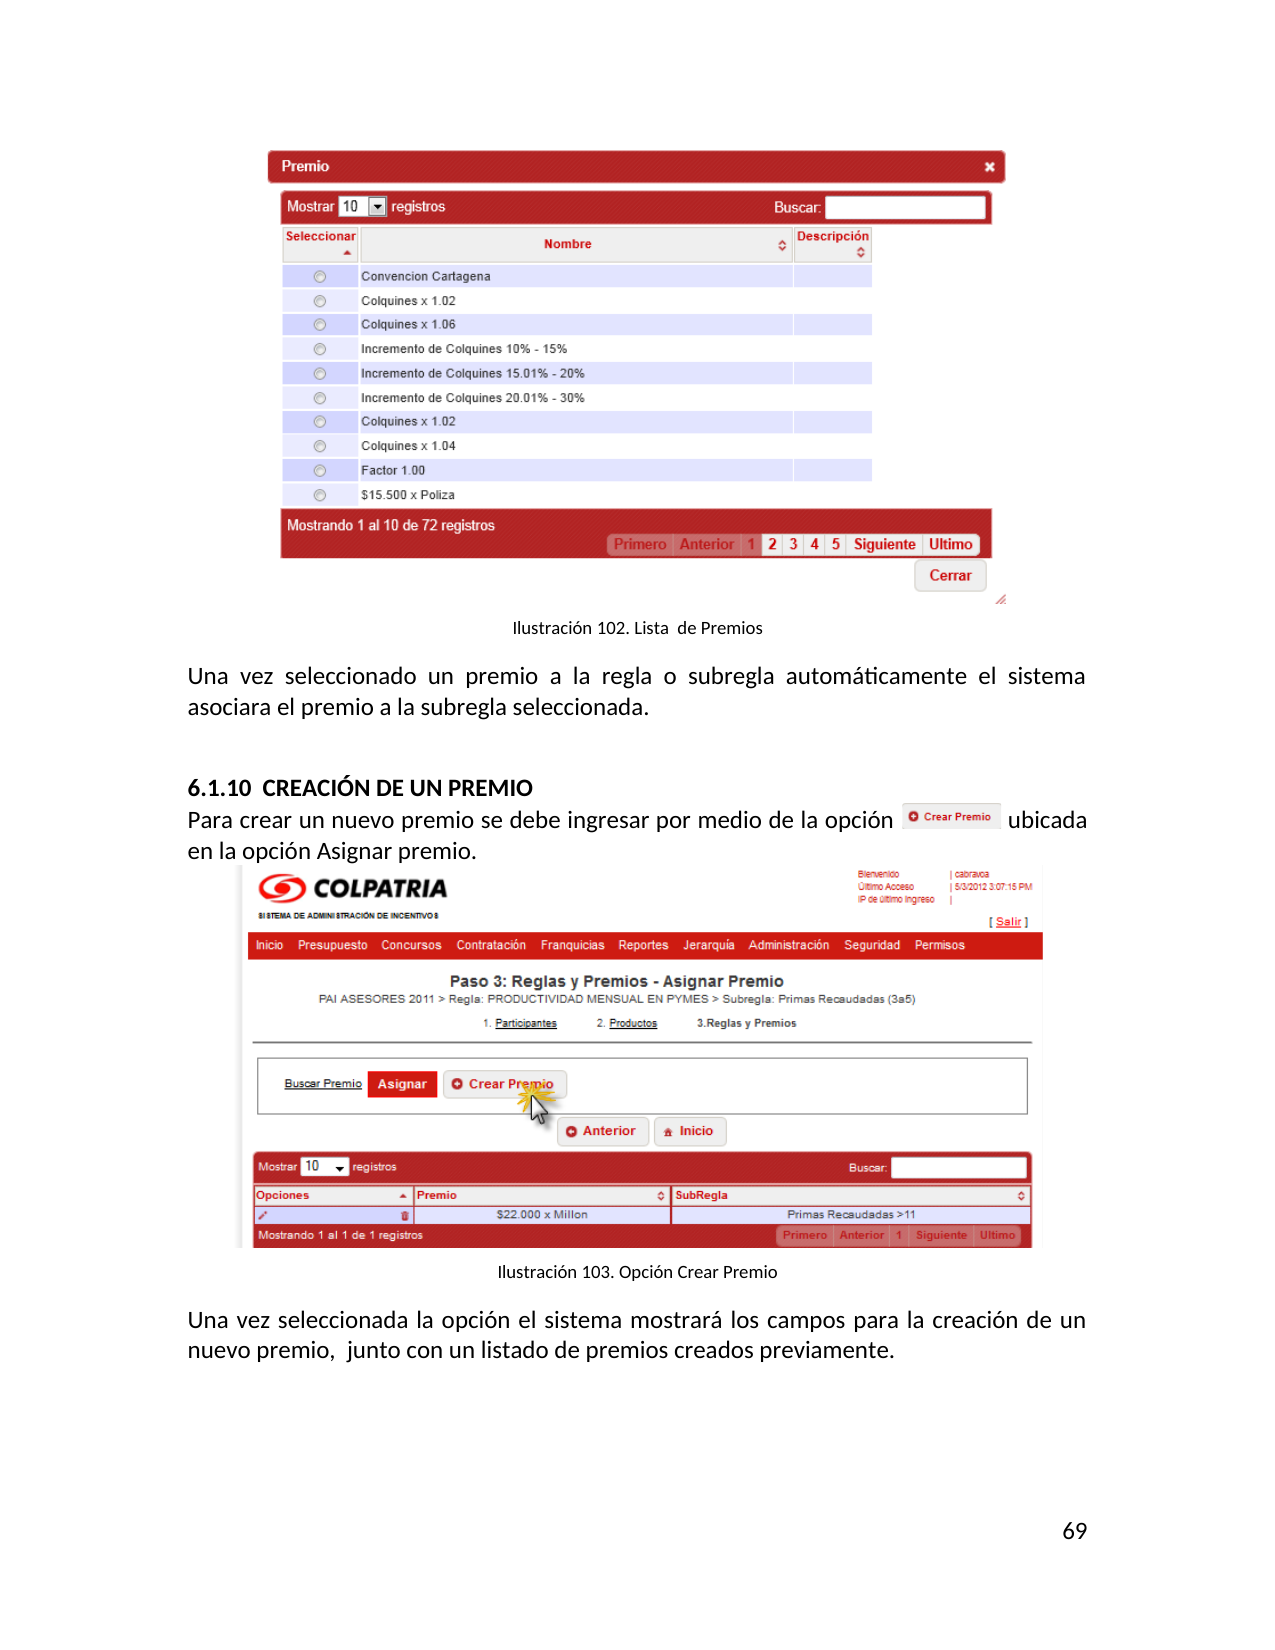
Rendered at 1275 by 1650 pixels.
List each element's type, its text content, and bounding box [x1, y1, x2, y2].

text Para crear un nuevo premio se debe ingresar por medio de la opción ubicada en la opción Asignar premio. [187, 803, 1087, 865]
text Una vez seleccionado un premio a la regla o subregla automáticamente el sistema asociara el premio a la subregla seleccionada. [187, 660, 1087, 721]
picture [267, 150, 1008, 604]
text Ilustración 103. Opción Crear Premio [187, 1260, 1087, 1283]
picture [902, 803, 1002, 829]
picture [232, 865, 1043, 1248]
text Ilustración 102. Lista de Premios [187, 616, 1087, 639]
subtitle CREACIÓN DE UN PREMIO [187, 772, 1087, 803]
text Una vez seleccionada la opción el sistema mostrará los campos para la creación de un nuevo premio, junto con un listado de premios creados previamente. [187, 1304, 1087, 1365]
